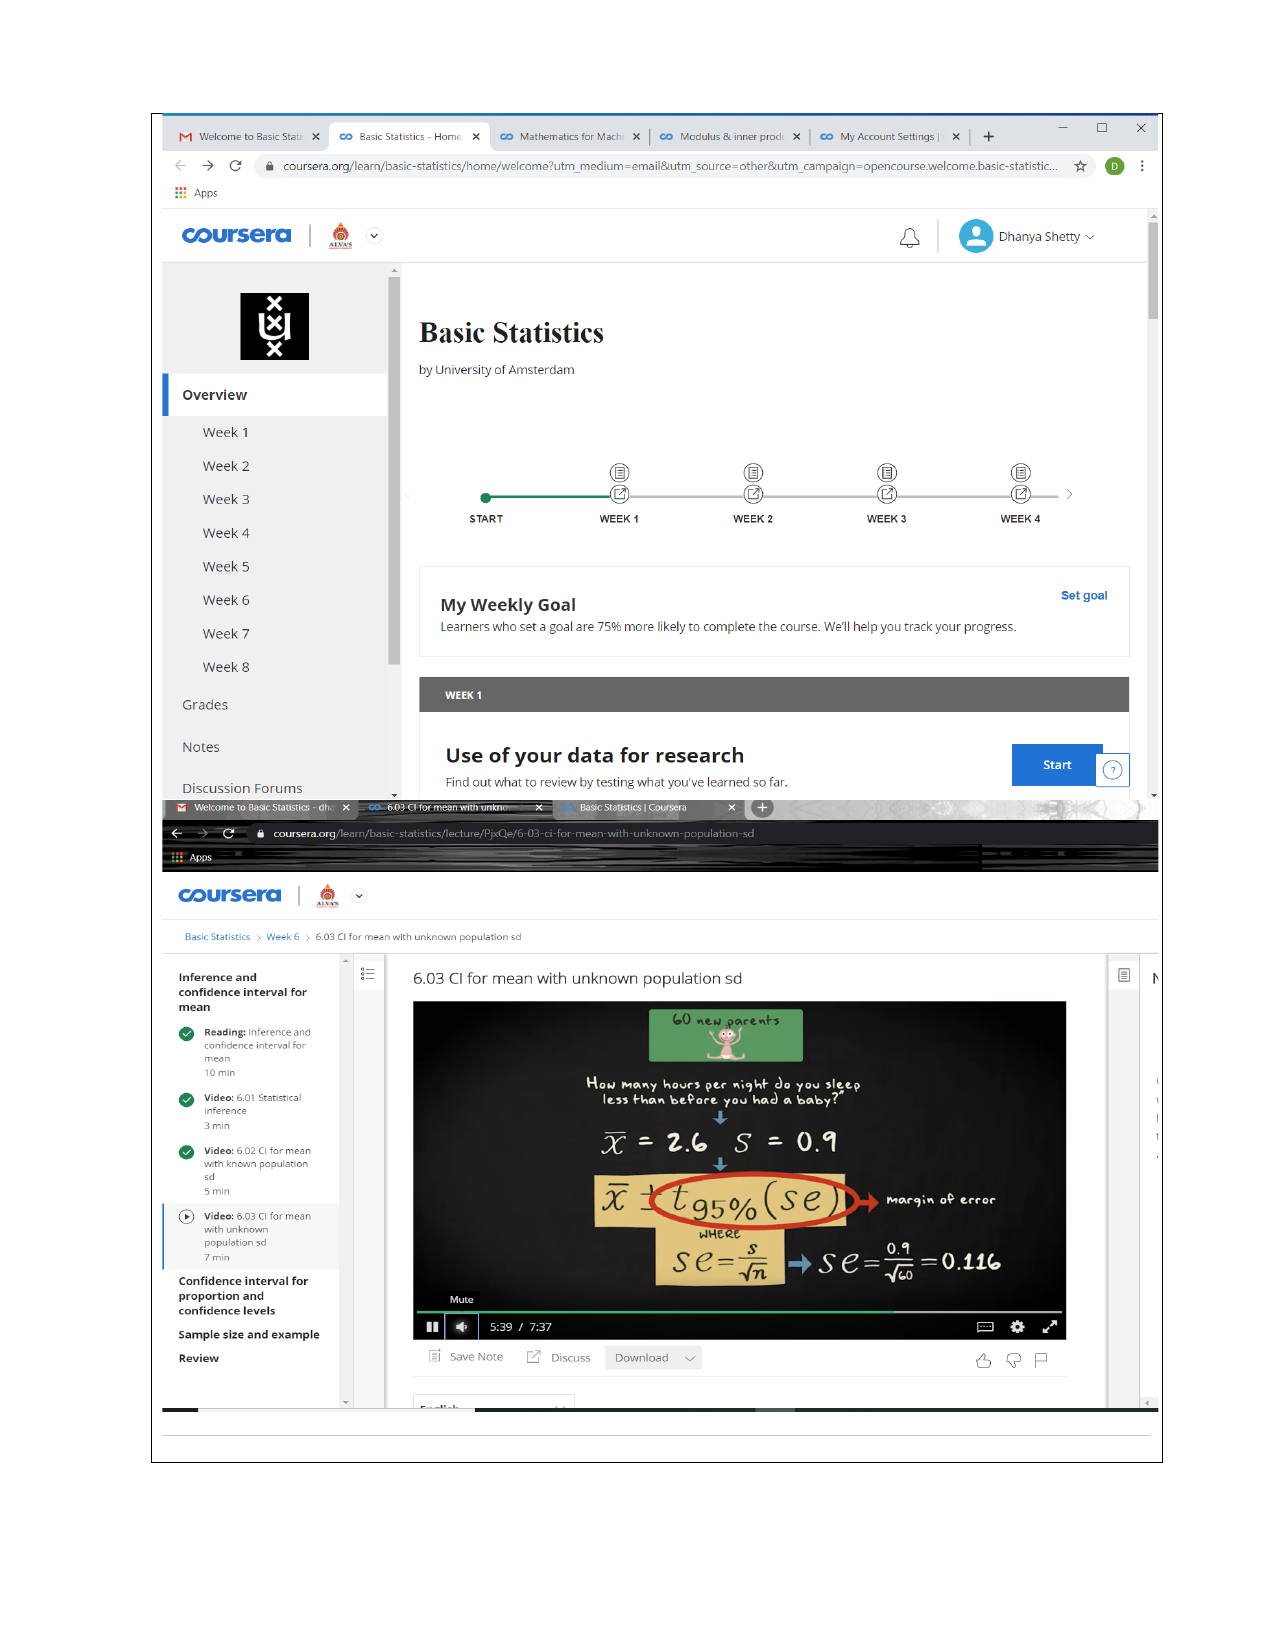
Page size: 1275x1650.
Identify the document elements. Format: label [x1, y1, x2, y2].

picture [162, 113, 1159, 799]
table_cell [152, 114, 1162, 1462]
picture [162, 800, 1159, 1412]
